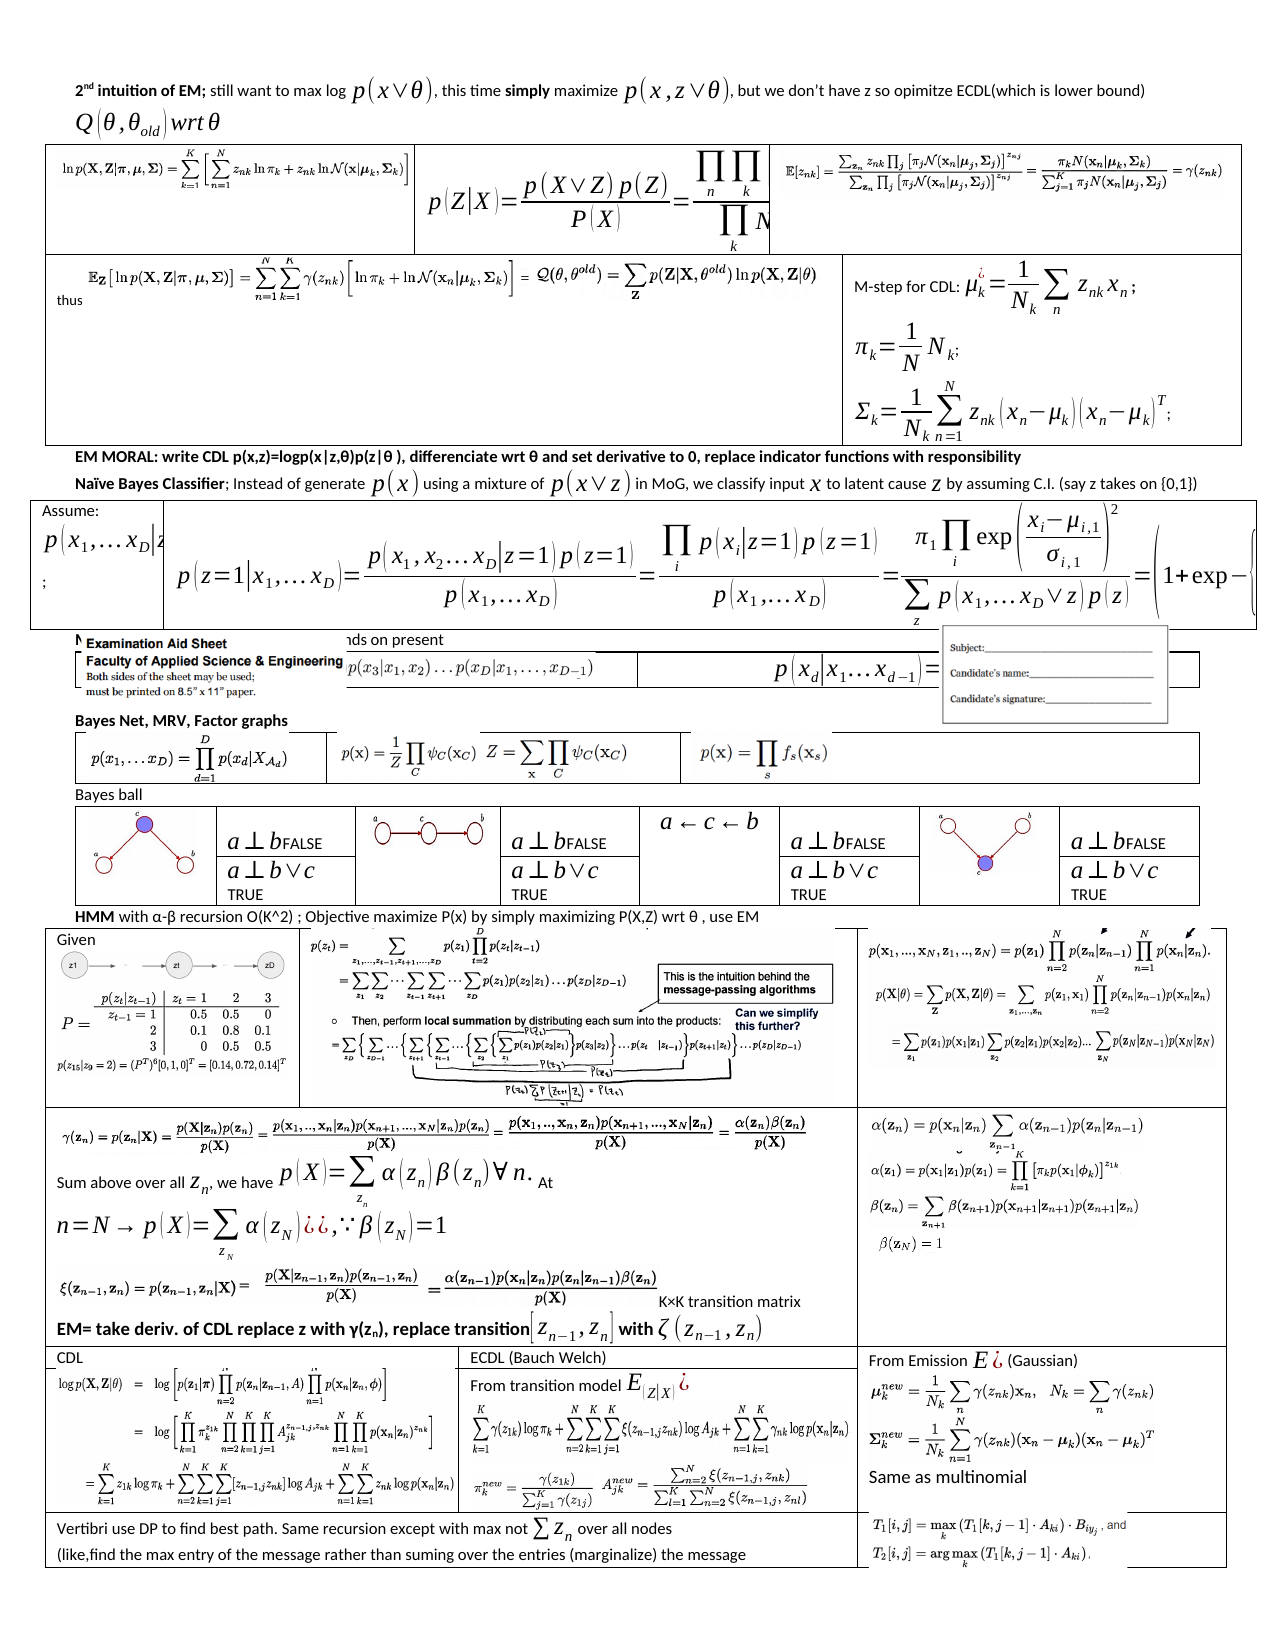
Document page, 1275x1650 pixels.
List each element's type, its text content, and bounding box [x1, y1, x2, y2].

table_header FALSE [501, 807, 639, 856]
picture [56, 1368, 455, 1506]
picture [868, 1374, 1155, 1466]
table_header [327, 733, 680, 783]
picture [86, 807, 196, 877]
table_header FALSE [217, 807, 355, 856]
table_header [76, 733, 86, 783]
picture [56, 145, 409, 188]
picture [56, 1108, 810, 1156]
table_header [858, 929, 1226, 1107]
table_header [356, 807, 500, 905]
picture [311, 928, 835, 1106]
table_cell TRUE [217, 857, 355, 905]
table_header Given [347, 653, 637, 687]
table_cell TRUE [1060, 857, 1199, 905]
table_cell TRUE [780, 857, 919, 905]
table_header [920, 807, 1059, 905]
table_cell thus [46, 255, 842, 445]
picture [868, 928, 1216, 1068]
table_header Given [46, 929, 299, 1107]
text EM MORAL: write CDL p(x,z)=logp(x|z,θ)p(z|θ ), differenciate wrt θ and set derivative to 0, replace indicator functions with responsibility [75, 446, 1200, 467]
table_header [164, 501, 1256, 628]
picture [81, 630, 596, 702]
text Bayes Net, MRV, Factor graphs [75, 710, 1200, 730]
picture [82, 255, 821, 305]
table_cell TRUE [501, 857, 639, 905]
table_header [1170, 653, 1199, 687]
picture [86, 732, 289, 783]
picture [868, 1512, 1128, 1568]
picture [470, 1402, 850, 1511]
table_cell [1128, 1513, 1226, 1567]
table_header [640, 807, 779, 905]
table_header [46, 145, 414, 254]
picture [876, 1234, 942, 1258]
table_header [289, 733, 326, 783]
picture [337, 732, 480, 780]
text HMM with α-β recursion O(K^2) ; Objective maximize P(x) by simply maximizing P(X,Z) wrt θ , use EM [75, 906, 1200, 926]
table_cell M-step for CDL: ; ; ; [843, 255, 1241, 445]
table_header FALSE [780, 807, 919, 856]
table_header FALSE [1060, 807, 1199, 856]
picture [56, 1261, 659, 1307]
table_cell Vertibri use DP to find best path. Same recursion except with max not over all nodes (like,find the max entry of the message rather than suming over the entries (marginalize) the message [46, 1513, 857, 1567]
picture [780, 145, 1226, 198]
text Bayes ball [75, 784, 1200, 804]
picture [691, 732, 832, 780]
table_cell [858, 1513, 868, 1567]
table_header Assume: ; [31, 501, 163, 628]
picture [938, 621, 1170, 727]
table_header [681, 733, 1199, 783]
text 2nd intuition of EM; still want to max log , this time simply maximize , but we don’t have z so opimitze ECDL(which is lower bound) [75, 75, 1200, 142]
table_cell CDL [46, 1347, 458, 1368]
picture [470, 1470, 595, 1512]
picture [56, 949, 288, 1076]
text Markov Assumption---future only depends on present [347, 630, 938, 650]
table_header [76, 807, 216, 905]
table_header [770, 145, 1241, 254]
picture [930, 807, 1039, 876]
table_cell ECDL (Bauch Welch) [459, 1347, 857, 1368]
table_cell [46, 1369, 458, 1512]
picture [481, 737, 627, 780]
picture [366, 807, 489, 848]
table_header [638, 653, 938, 687]
table_header [300, 929, 857, 1107]
table_cell From Emission (Gaussian) Same as multinomial [858, 1347, 1226, 1512]
picture [868, 1108, 1147, 1229]
text Naïve Bayes Classifier; Instead of generate using a mixture of in MoG, we classify input to latent cause by assuming C.I. (say z takes on {0,1}) [75, 468, 1200, 498]
table_cell Sum above over all , we have At K×K transition matrix EM= take deriv. of CDL replace z with γ(zn), replace transition with [46, 1108, 857, 1346]
table_cell [858, 1108, 1226, 1346]
table_header [415, 145, 769, 254]
table_cell From transition model [459, 1369, 857, 1512]
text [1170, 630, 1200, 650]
